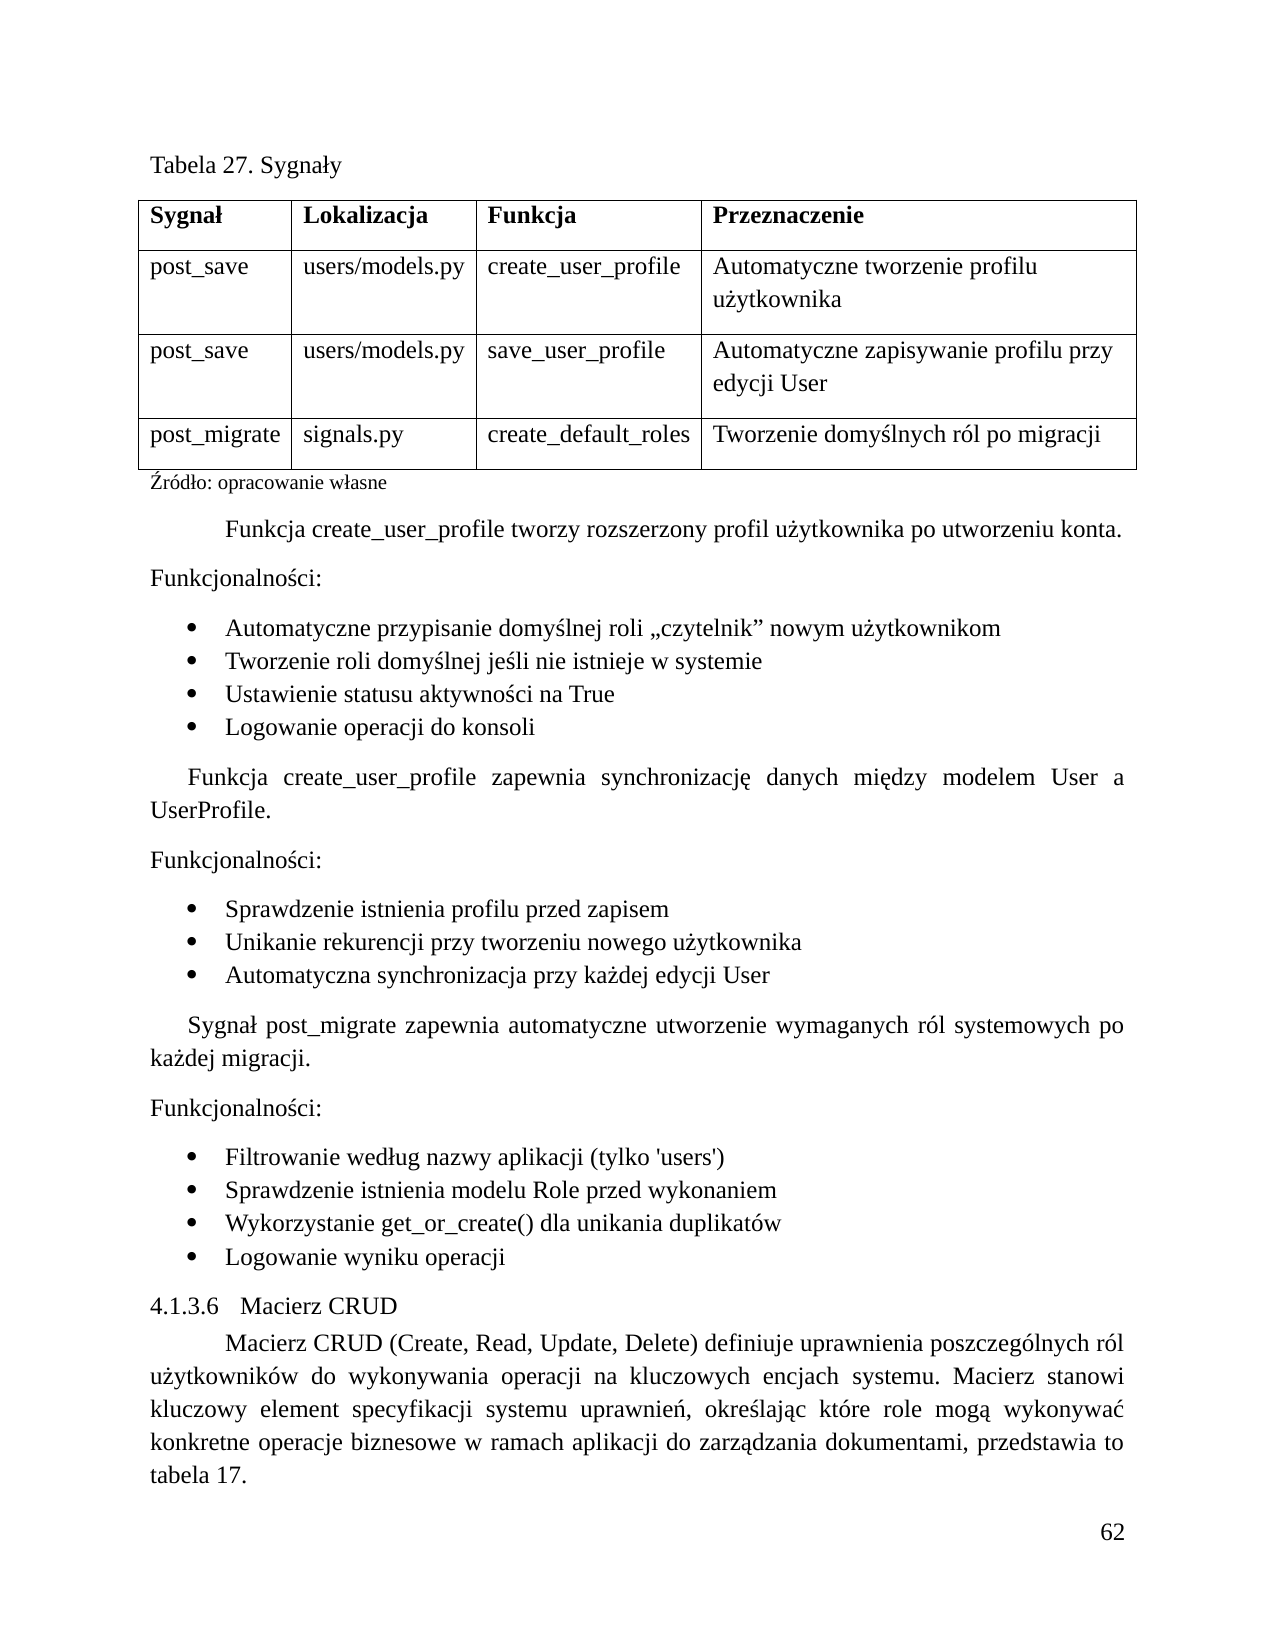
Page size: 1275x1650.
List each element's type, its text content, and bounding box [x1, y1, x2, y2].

list Sprawdzenie istnienia modelu Role przed wykonaniem [187, 1176, 1125, 1204]
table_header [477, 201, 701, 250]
text Funkcja create_user_profile tworzy rozszerzony profil użytkownika po utworzeniu konta. [150, 514, 1125, 543]
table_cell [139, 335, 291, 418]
text Macierz CRUD (Create, Read, Update, Delete) definiuje uprawnienia poszczególnych ról użytkowników do wykonywania operacji na kluczowych encjach systemu. Macierz stanowi kluczowy element specyfikacji systemu uprawnień, określając które role mogą wykonywać konkretne operacje biznesowe w ramach aplikacji do zarządzania dokumentami, przedstawia to tabela 17. [150, 1328, 1125, 1489]
subtitle Macierz CRUD [150, 1291, 1125, 1320]
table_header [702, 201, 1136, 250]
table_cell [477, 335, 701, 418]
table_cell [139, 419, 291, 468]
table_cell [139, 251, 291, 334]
list Automatyczna synchronizacja przy każdej edycji User [187, 960, 1125, 989]
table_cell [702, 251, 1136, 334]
text Funkcja create_user_profile zapewnia synchronizację danych między modelem User a UserProfile. [150, 762, 1125, 824]
list Logowanie operacji do konsoli [187, 712, 1125, 741]
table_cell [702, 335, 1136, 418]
text Funkcjonalności: [150, 563, 1125, 592]
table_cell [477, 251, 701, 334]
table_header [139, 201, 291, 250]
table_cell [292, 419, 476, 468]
text Źródło: opracowanie własne [150, 470, 1125, 494]
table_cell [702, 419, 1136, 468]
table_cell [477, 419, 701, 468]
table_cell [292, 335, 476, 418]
list Unikanie rekurencji przy tworzeniu nowego użytkownika [187, 927, 1125, 956]
list Ustawienie statusu aktywności na True [187, 679, 1125, 708]
text Sygnał post_migrate zapewnia automatyczne utworzenie wymaganych ról systemowych po każdej migracji. [150, 1010, 1125, 1072]
list Wykorzystanie get_or_create() dla unikania duplikatów [187, 1208, 1125, 1237]
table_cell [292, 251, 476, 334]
list Sprawdzenie istnienia profilu przed zapisem [187, 894, 1125, 923]
list Automatyczne przypisanie domyślnej roli „czytelnik” nowym użytkownikom [187, 613, 1125, 642]
list Filtrowanie według nazwy aplikacji (tylko 'users') [187, 1142, 1125, 1171]
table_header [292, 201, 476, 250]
text Funkcjonalności: [150, 845, 1125, 873]
text Funkcjonalności: [150, 1093, 1125, 1122]
list Logowanie wyniku operacji [187, 1242, 1125, 1270]
list Tworzenie roli domyślnej jeśli nie istnieje w systemie [187, 646, 1125, 675]
